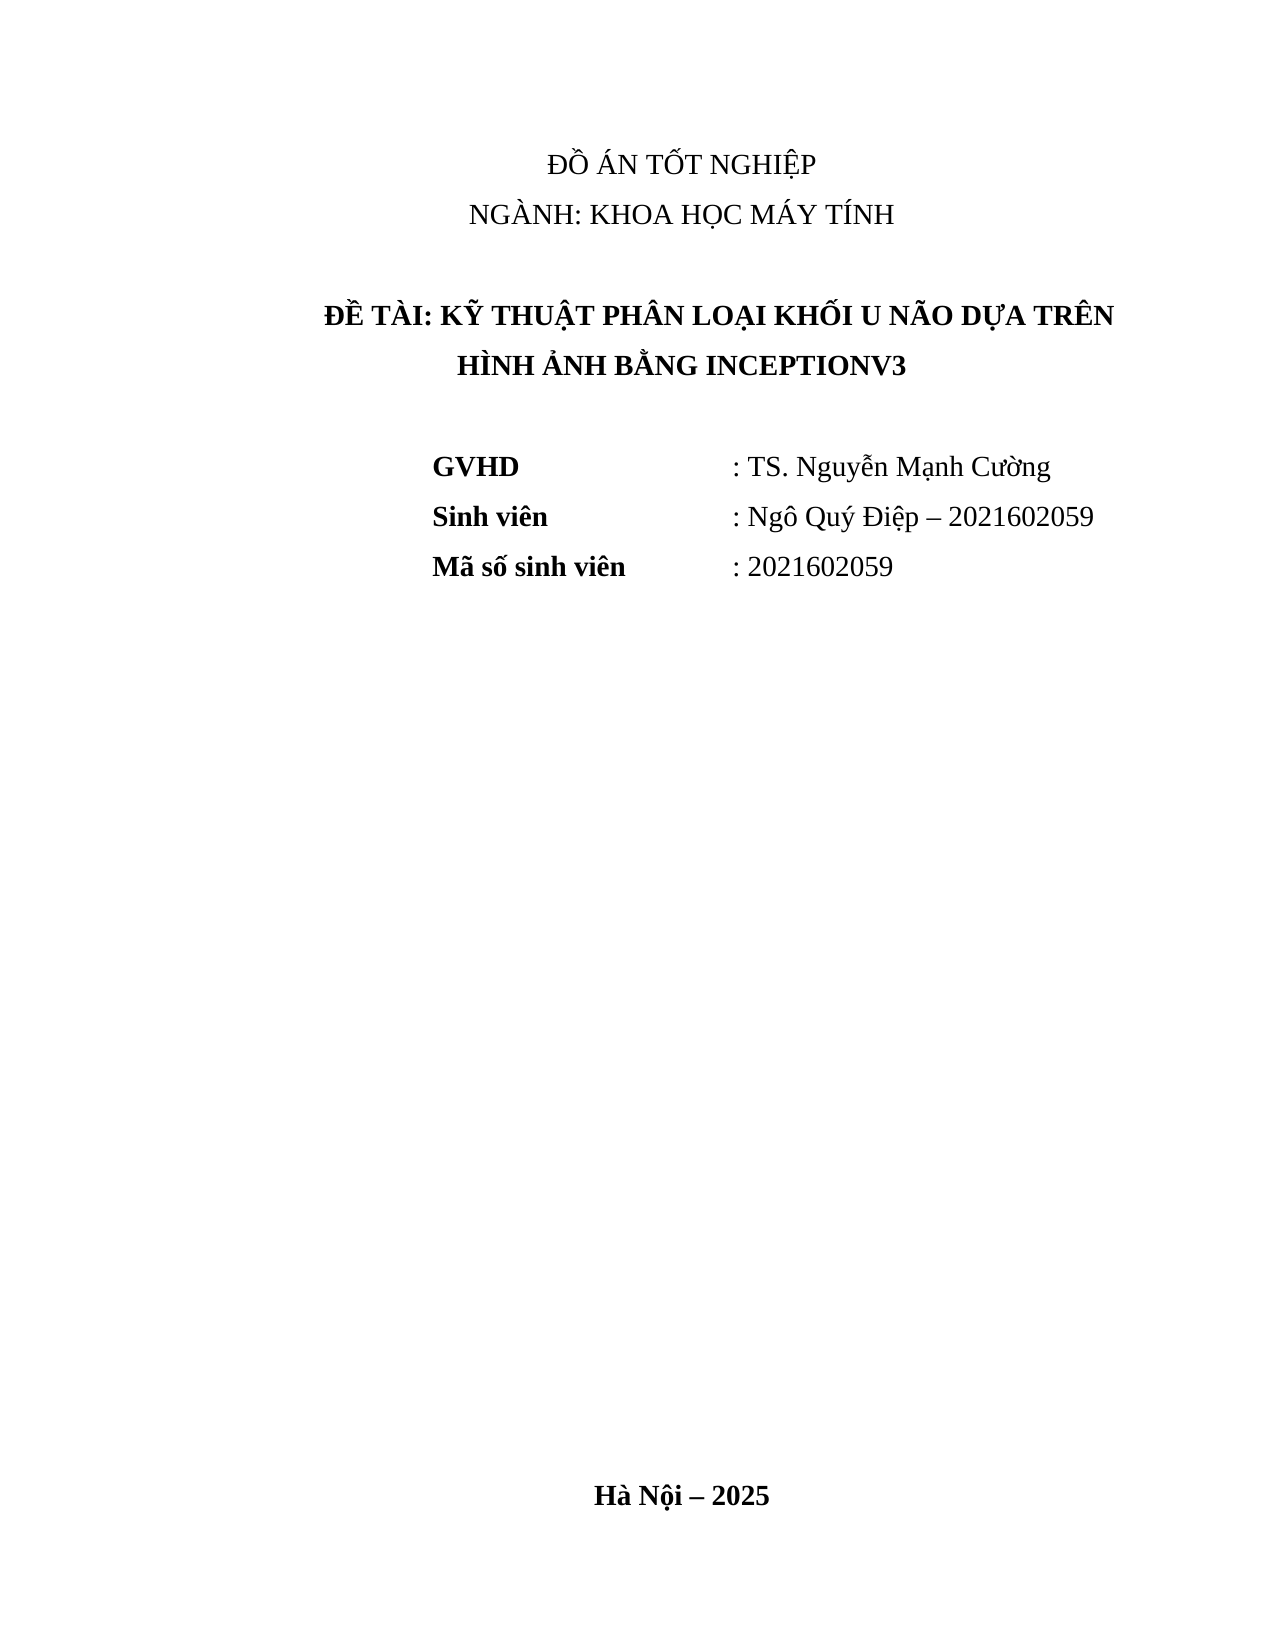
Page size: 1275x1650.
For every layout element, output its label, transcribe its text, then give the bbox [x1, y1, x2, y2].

text GVHD : TS. Nguyễn Mạnh Cường [357, 449, 1156, 482]
text ĐỀ TÀI: KỸ THUẬT PHÂN LOẠI KHỐI U NÃO DỰA TRÊN HÌNH ẢNH BẰNG INCEPTIONV3 [207, 298, 1156, 382]
text ĐỒ ÁN TỐT NGHIỆP [207, 147, 1156, 181]
text NGÀNH: KHOA HỌC MÁY TÍNH [207, 197, 1156, 231]
text Sinh viên : Ngô Quý Điệp – 2021602059 [207, 499, 1156, 533]
text Mã số sinh viên : 2021602059 [357, 549, 1156, 583]
